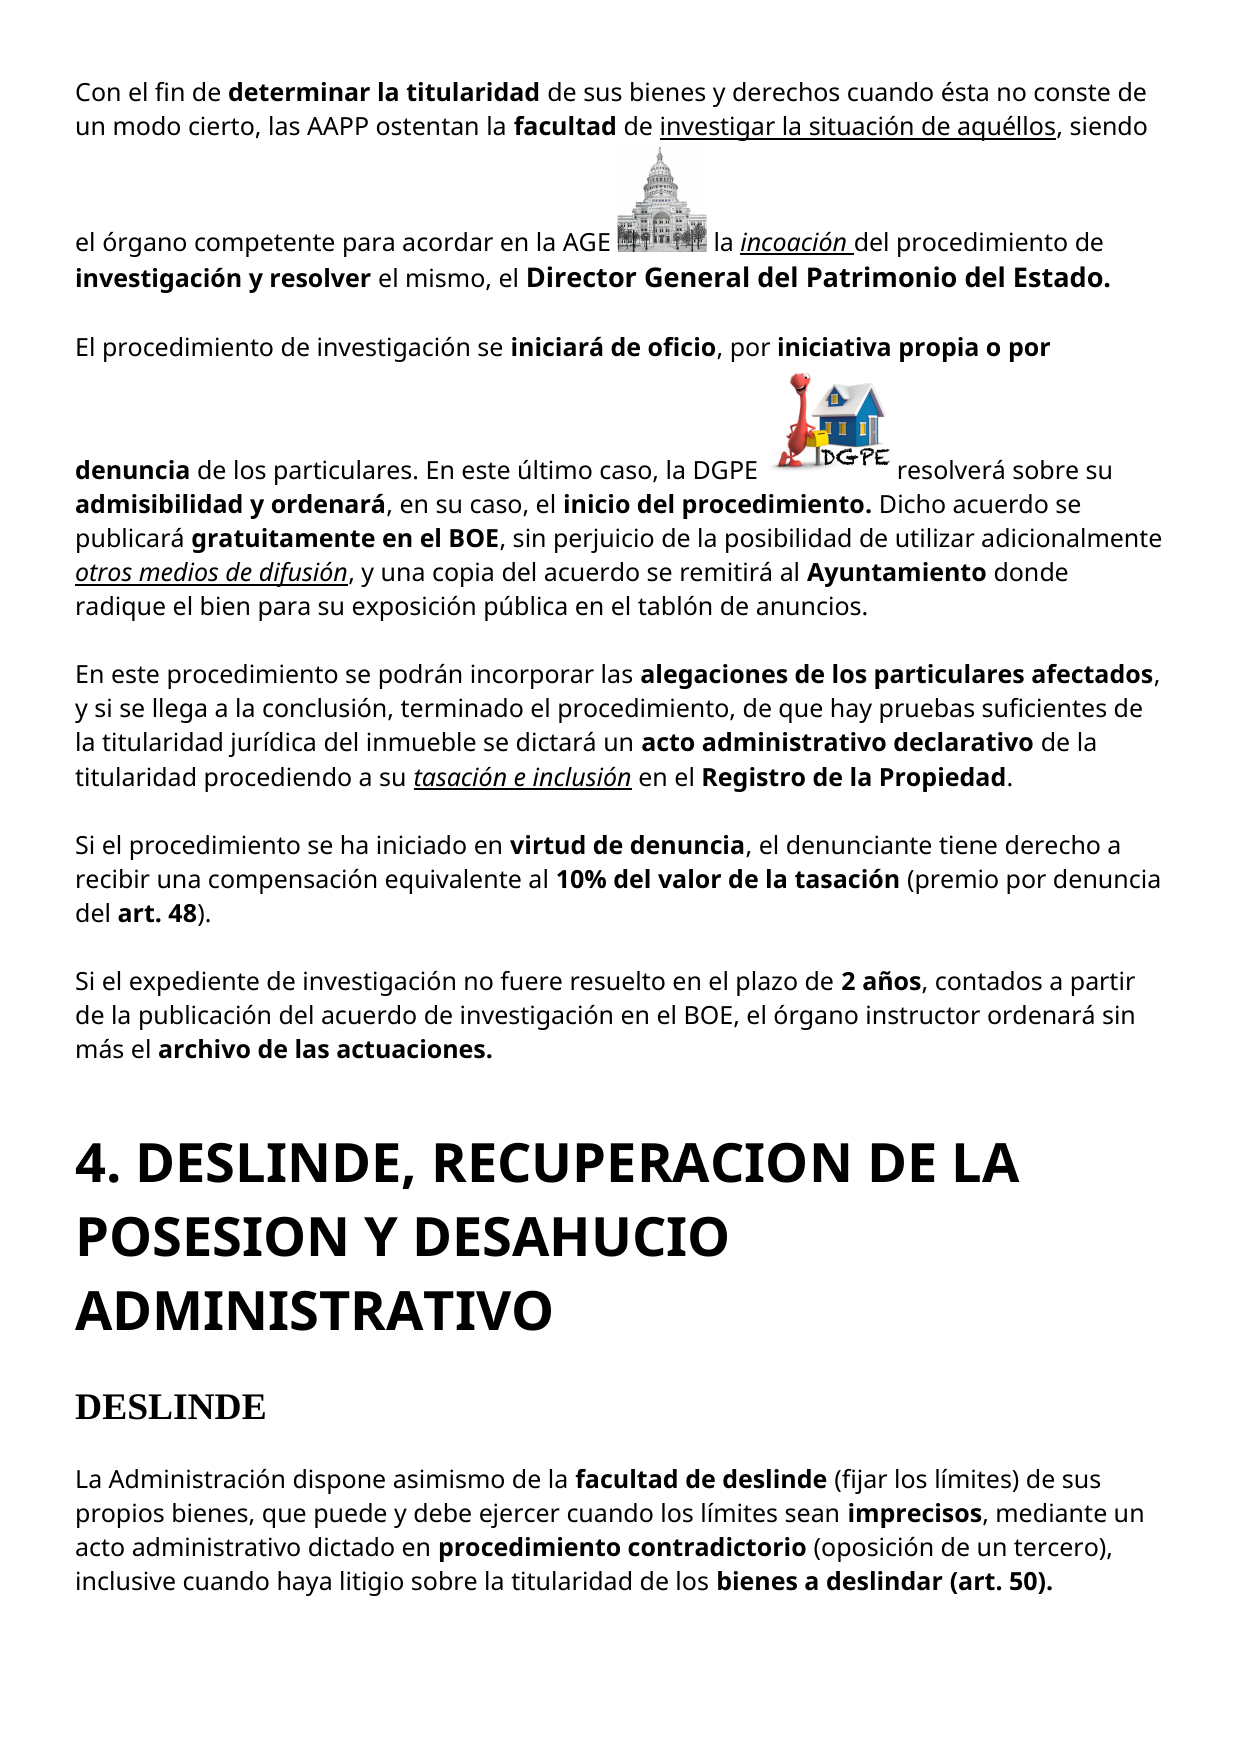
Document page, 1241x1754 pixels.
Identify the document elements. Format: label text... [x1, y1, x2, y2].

text El procedimiento de investigación se iniciará de oficio, por iniciativa propia o por denuncia de los particulares. En este último caso, la DGPE resolverá sobre su admisibilidad y ordenará, en su caso, el inicio del procedimiento. Dicho acuerdo se publicará gratuitamente en el BOE, sin perjuicio de la posibilidad de utilizar adicionalmente otros medios de difusión, y una copia del acuerdo se remitirá al Ayuntamiento donde radique el bien para su exposición pública en el tablón de anuncios. [75, 330, 1165, 623]
text Con el fin de determinar la titularidad de sus bienes y derechos cuando ésta no conste de un modo cierto, las AAPP ostentan la facultad de investigar la situación de aquéllos, siendo el órgano competente para acordar en la AGE la incoación del procedimiento de investigación y resolver el mismo, el Director General del Patrimonio del Estado. [75, 75, 1165, 296]
subtitle 4. DESLINDE, RECUPERACION DE LA POSESION Y DESAHUCIO ADMINISTRATIVO [75, 1125, 1165, 1346]
subtitle DESLINDE [75, 1384, 1165, 1427]
picture [764, 363, 897, 480]
text En este procedimiento se podrán incorporar las alegaciones de los particulares afectados, y si se llega a la conclusión, terminado el procedimiento, de que hay pruebas suficientes de la titularidad jurídica del inmueble se dictará un acto administrativo declarativo de la titularidad procediendo a su tasación e inclusión en el Registro de la Propiedad. [75, 657, 1165, 793]
text Si el expediente de investigación no fuere resuelto en el plazo de 2 años, contados a partir de la publicación del acuerdo de investigación en el BOE, el órgano instructor ordenará sin más el archivo de las actuaciones. [75, 963, 1165, 1066]
text Si el procedimiento se ha iniciado en virtud de denuncia, el denunciante tiene derecho a recibir una compensación equivalente al 10% del valor de la tasación (premio por denuncia del art. 48). [75, 827, 1165, 929]
text La Administración dispone asimismo de la facultad de deslinde (fijar los límites) de sus propios bienes, que puede y debe ejercer cuando los límites sean imprecisos, mediante un acto administrativo dictado en procedimiento contradictorio (oposición de un tercero), inclusive cuando haya litigio sobre la titularidad de los bienes a deslindar (art. 50). [75, 1461, 1165, 1598]
picture [617, 143, 707, 252]
